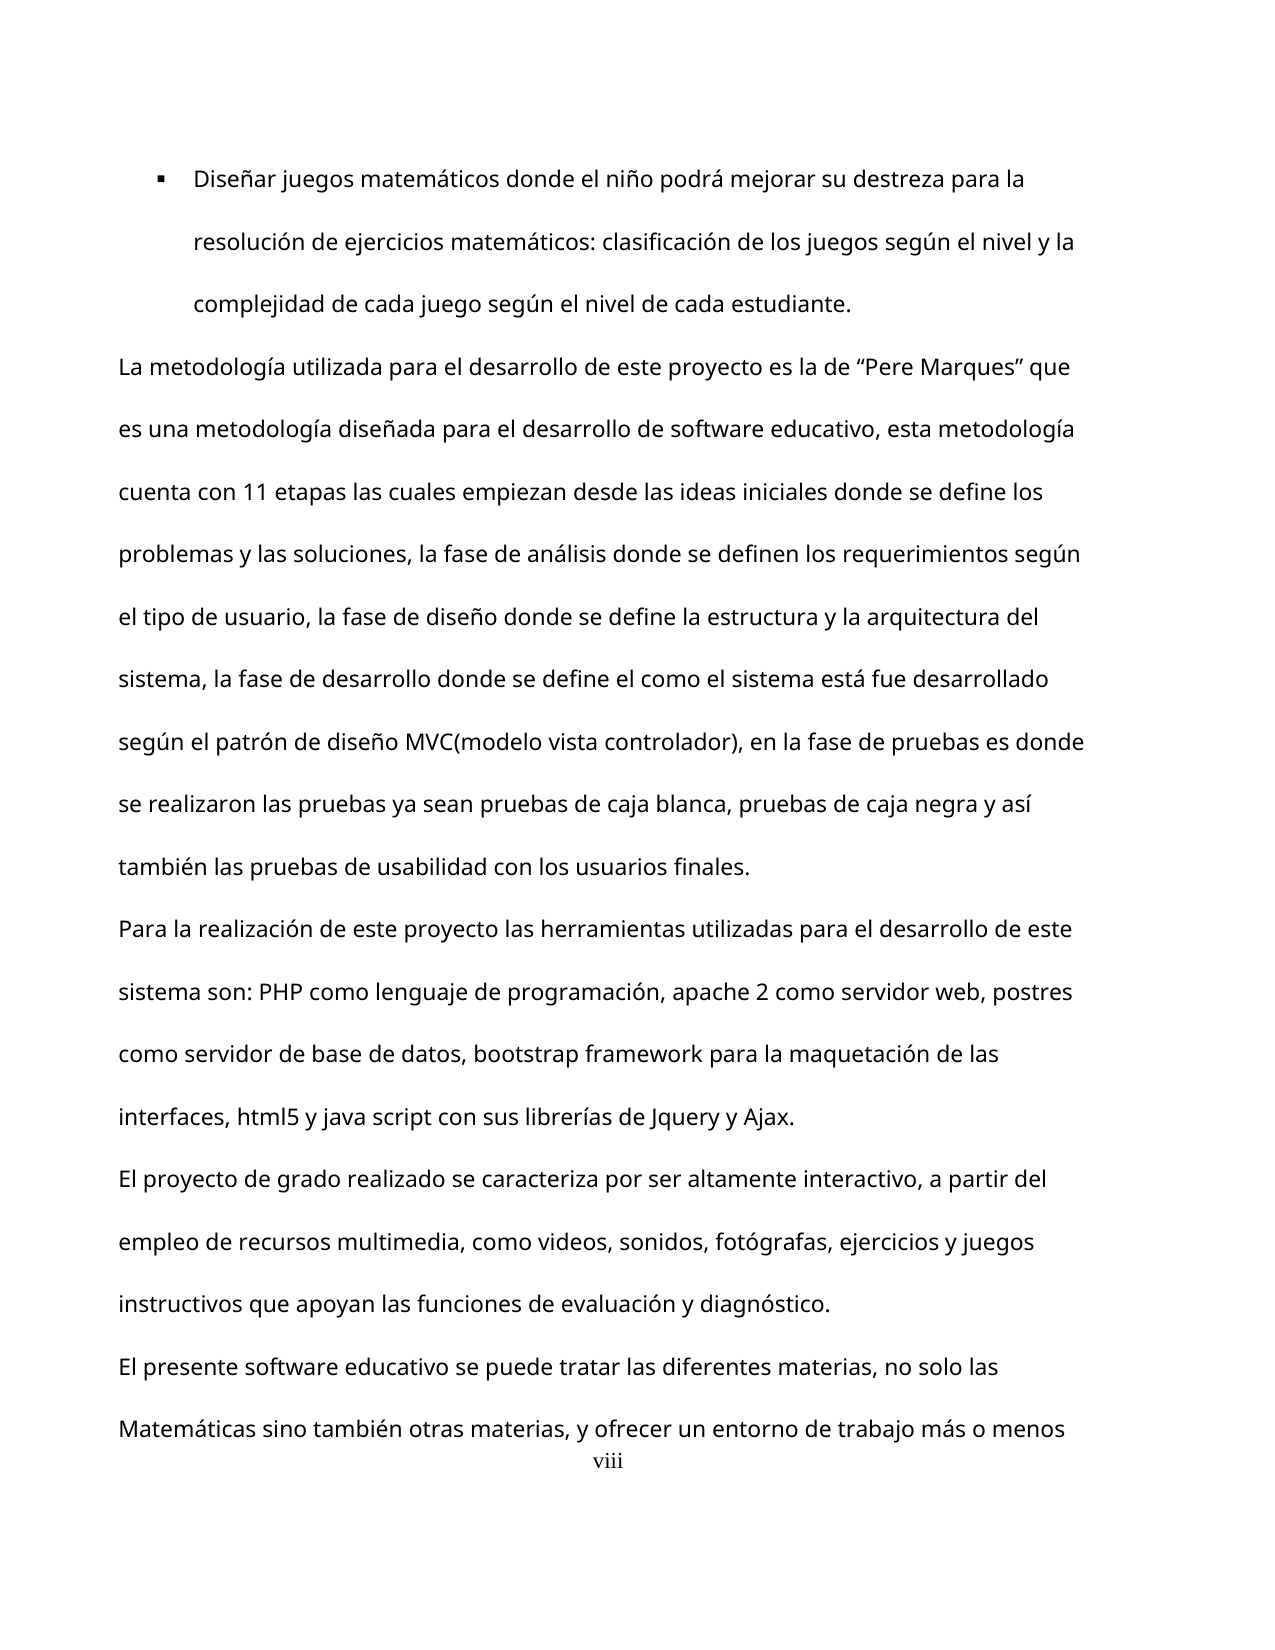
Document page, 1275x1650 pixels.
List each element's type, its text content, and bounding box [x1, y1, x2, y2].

text Para la realización de este proyecto las herramientas utilizadas para el desarrollo de este sistema son: PHP como lenguaje de programación, apache 2 como servidor web, postres como servidor de base de datos, bootstrap framework para la maquetación de las interfaces, html5 y java script con sus librerías de Jquery y Ajax. [118, 913, 1098, 1132]
text El proyecto de grado realizado se caracteriza por ser altamente interactivo, a partir del empleo de recursos multimedia, como videos, sonidos, fotógrafas, ejercicios y juegos instructivos que apoyan las funciones de evaluación y diagnóstico. [118, 1163, 1098, 1319]
list Diseñar juegos matemáticos donde el niño podrá mejorar su destreza para la resolución de ejercicios matemáticos: clasificación de los juegos según el nivel y la complejidad de cada juego según el nivel de cada estudiante. [156, 163, 1098, 319]
text La metodología utilizada para el desarrollo de este proyecto es la de “Pere Marques” que es una metodología diseñada para el desarrollo de software educativo, esta metodología cuenta con 11 etapas las cuales empiezan desde las ideas iniciales donde se define los problemas y las soluciones, la fase de análisis donde se definen los requerimientos según el tipo de usuario, la fase de diseño donde se define la estructura y la arquitectura del sistema, la fase de desarrollo donde se define el como el sistema está fue desarrollado según el patrón de diseño MVC(modelo vista controlador), en la fase de pruebas es donde se realizaron las pruebas ya sean pruebas de caja blanca, pruebas de caja negra y así también las pruebas de usabilidad con los usuarios finales. [118, 351, 1098, 882]
